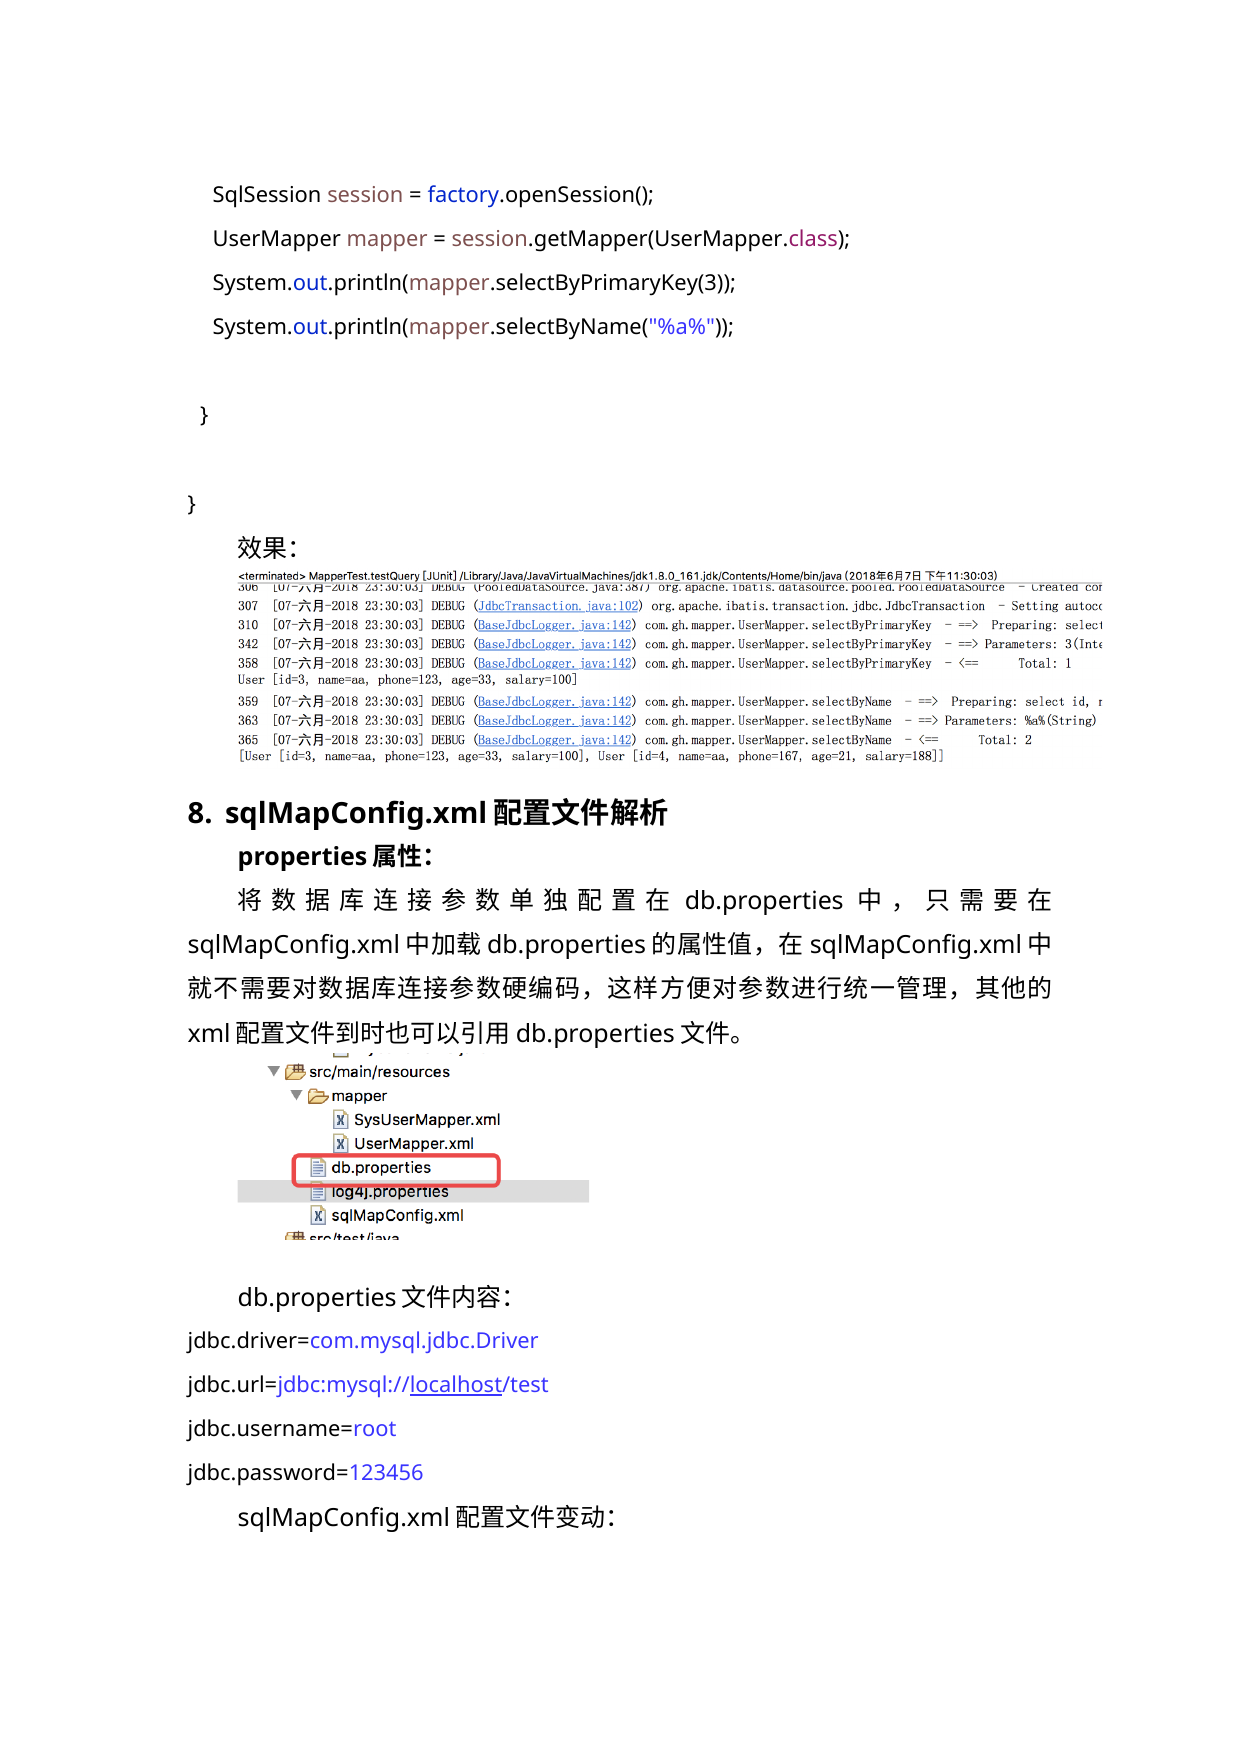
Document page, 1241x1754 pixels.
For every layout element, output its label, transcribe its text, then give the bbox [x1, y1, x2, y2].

picture [237, 568, 1103, 769]
text UserMapper mapper = session.getMapper(UserMapper.class); [187, 216, 1053, 260]
list 将数据库连接参数单独配置在db.properties中，只需要在sqlMapConfig.xml中加载db.properties的属性值，在sqlMapConfig.xml中就不需要对数据库连接参数硬编码，这样方便对参数进行统一管理，其他的xml配置文件到时也可以引用db.properties文件。 [187, 877, 1053, 1053]
list 效果： [187, 524, 1053, 568]
text jdbc.driver=com.mysql.jdbc.Driver [187, 1318, 1053, 1362]
picture [237, 1053, 590, 1240]
text System.out.println(mapper.selectByName("%a%")); [187, 304, 1053, 348]
text jdbc.password=123456 [187, 1450, 1053, 1494]
text } [187, 480, 1053, 524]
text System.out.println(mapper.selectByPrimaryKey(3)); [187, 260, 1053, 304]
list sqlMapConfig.xml配置文件解析 [187, 789, 1053, 833]
text jdbc.username=root [187, 1406, 1053, 1450]
list sqlMapConfig.xml配置文件变动： [187, 1494, 1053, 1538]
list properties属性： [187, 833, 1053, 877]
list db.properties文件内容： [187, 1273, 1053, 1318]
text } [187, 392, 1053, 436]
text jdbc.url=jdbc:mysql://localhost/test [187, 1362, 1053, 1406]
text SqlSession session = factory.openSession(); [187, 172, 1053, 216]
